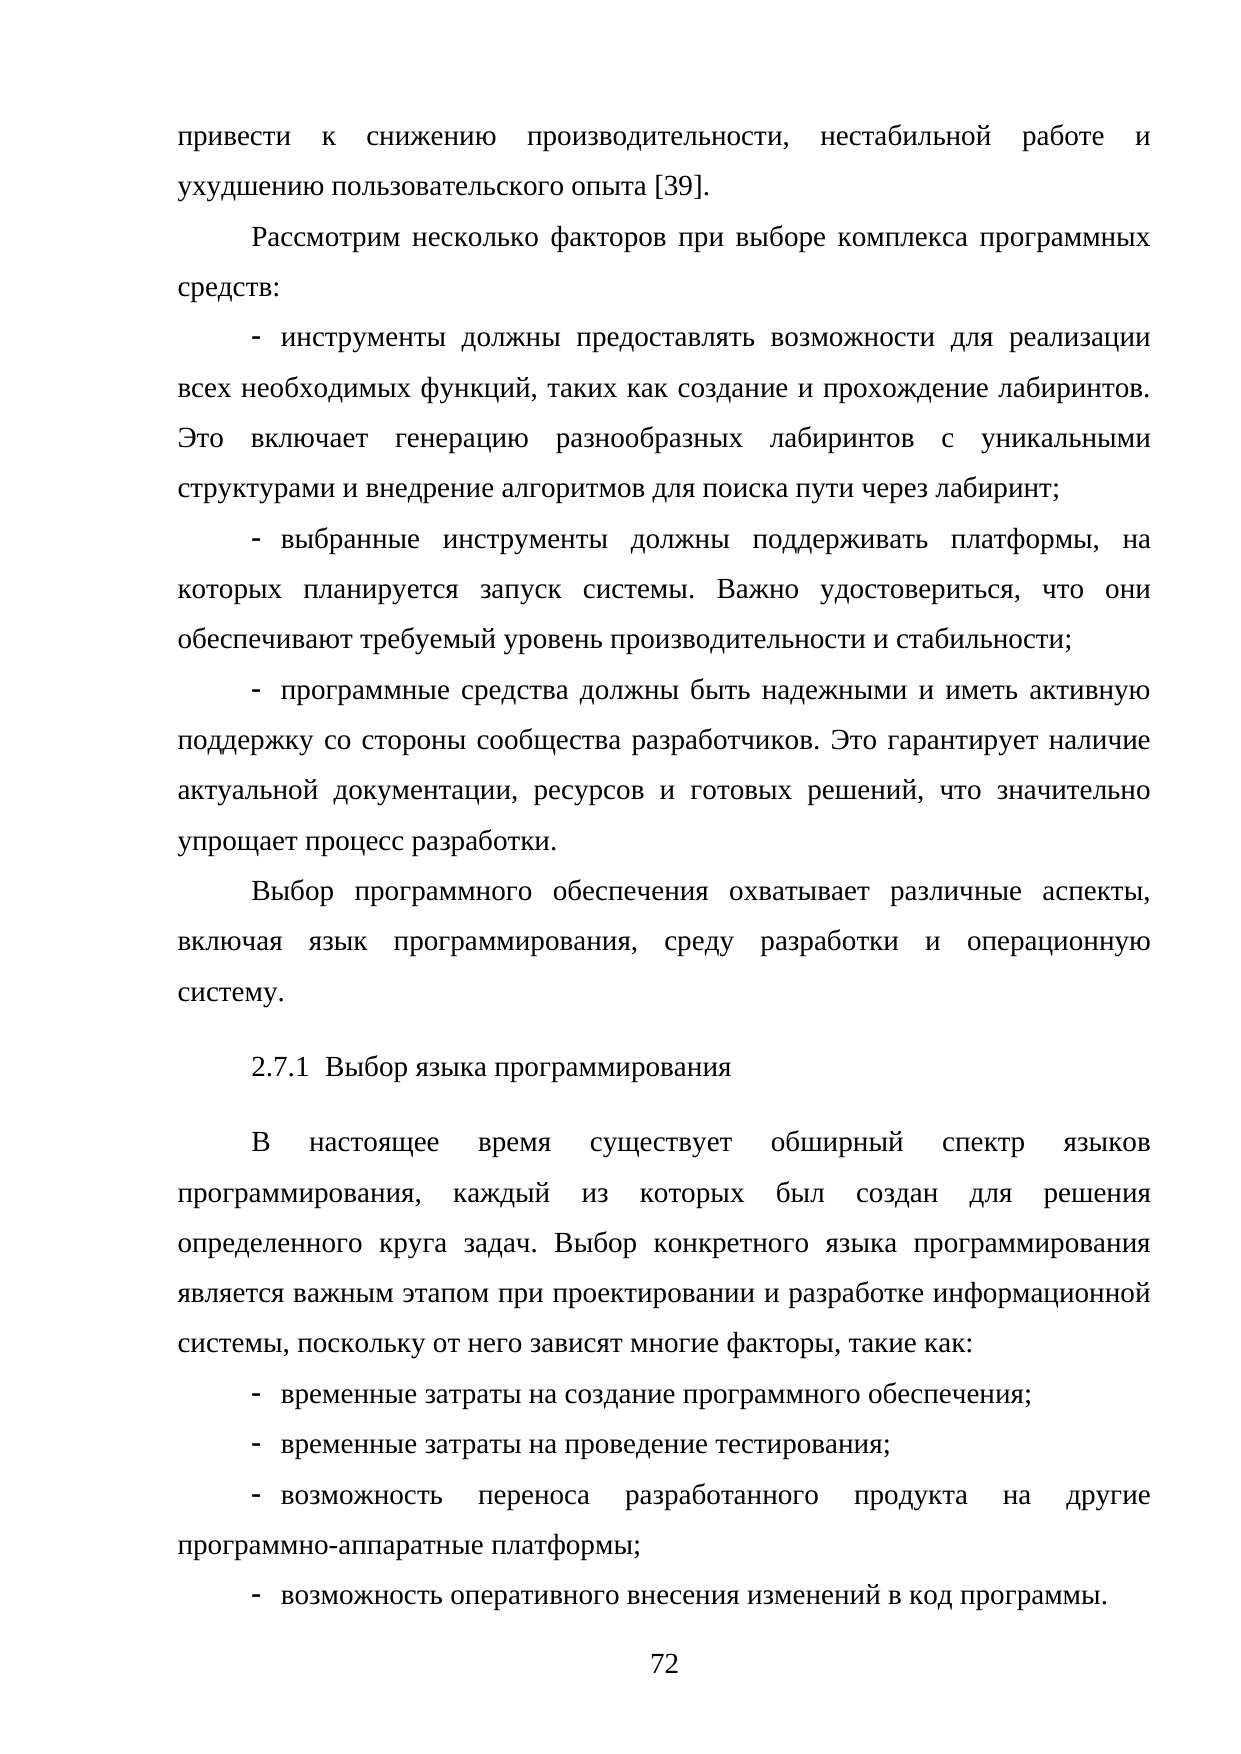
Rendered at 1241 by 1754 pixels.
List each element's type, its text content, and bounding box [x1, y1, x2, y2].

list временные затраты на проведение тестирования; [177, 1426, 1152, 1460]
text Выбор программного обеспечения охватывает различные аспекты, включая язык программирования, среду разработки и операционную систему. [177, 873, 1152, 1007]
list Выбор языка программирования [251, 1049, 1152, 1083]
list выбранные инструменты должны поддерживать платформы, на которых планируется запуск системы. Важно удостовериться, что они обеспечивают требуемый уровень производительности и стабильности; [177, 521, 1152, 655]
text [177, 118, 1152, 202]
text В настоящее время существует обширный спектр языков программирования, каждый из которых был создан для решения определенного круга задач. Выбор конкретного языка программирования является важным этапом при проектировании и разработке информационной системы, поскольку от него зависят многие факторы, такие как: [177, 1124, 1152, 1359]
text Рассмотрим несколько факторов при выборе комплекса программных средств: [177, 219, 1152, 303]
list программные средства должны быть надежными и иметь активную поддержку со стороны сообщества разработчиков. Это гарантирует наличие актуальной документации, ресурсов и готовых решений, что значительно упрощает процесс разработки. [177, 672, 1152, 856]
list возможность переноса разработанного продукта на другие программно-аппаратные платформы; [177, 1477, 1152, 1561]
list инструменты должны предоставлять возможности для реализации всех необходимых функций, таких как создание и прохождение лабиринтов. Это включает генерацию разнообразных лабиринтов с уникальными структурами и внедрение алгоритмов для поиска пути через лабиринт; [177, 319, 1152, 504]
list временные затраты на создание программного обеспечения; [177, 1376, 1152, 1409]
list возможность оперативного внесения изменений в код программы. [177, 1577, 1152, 1611]
